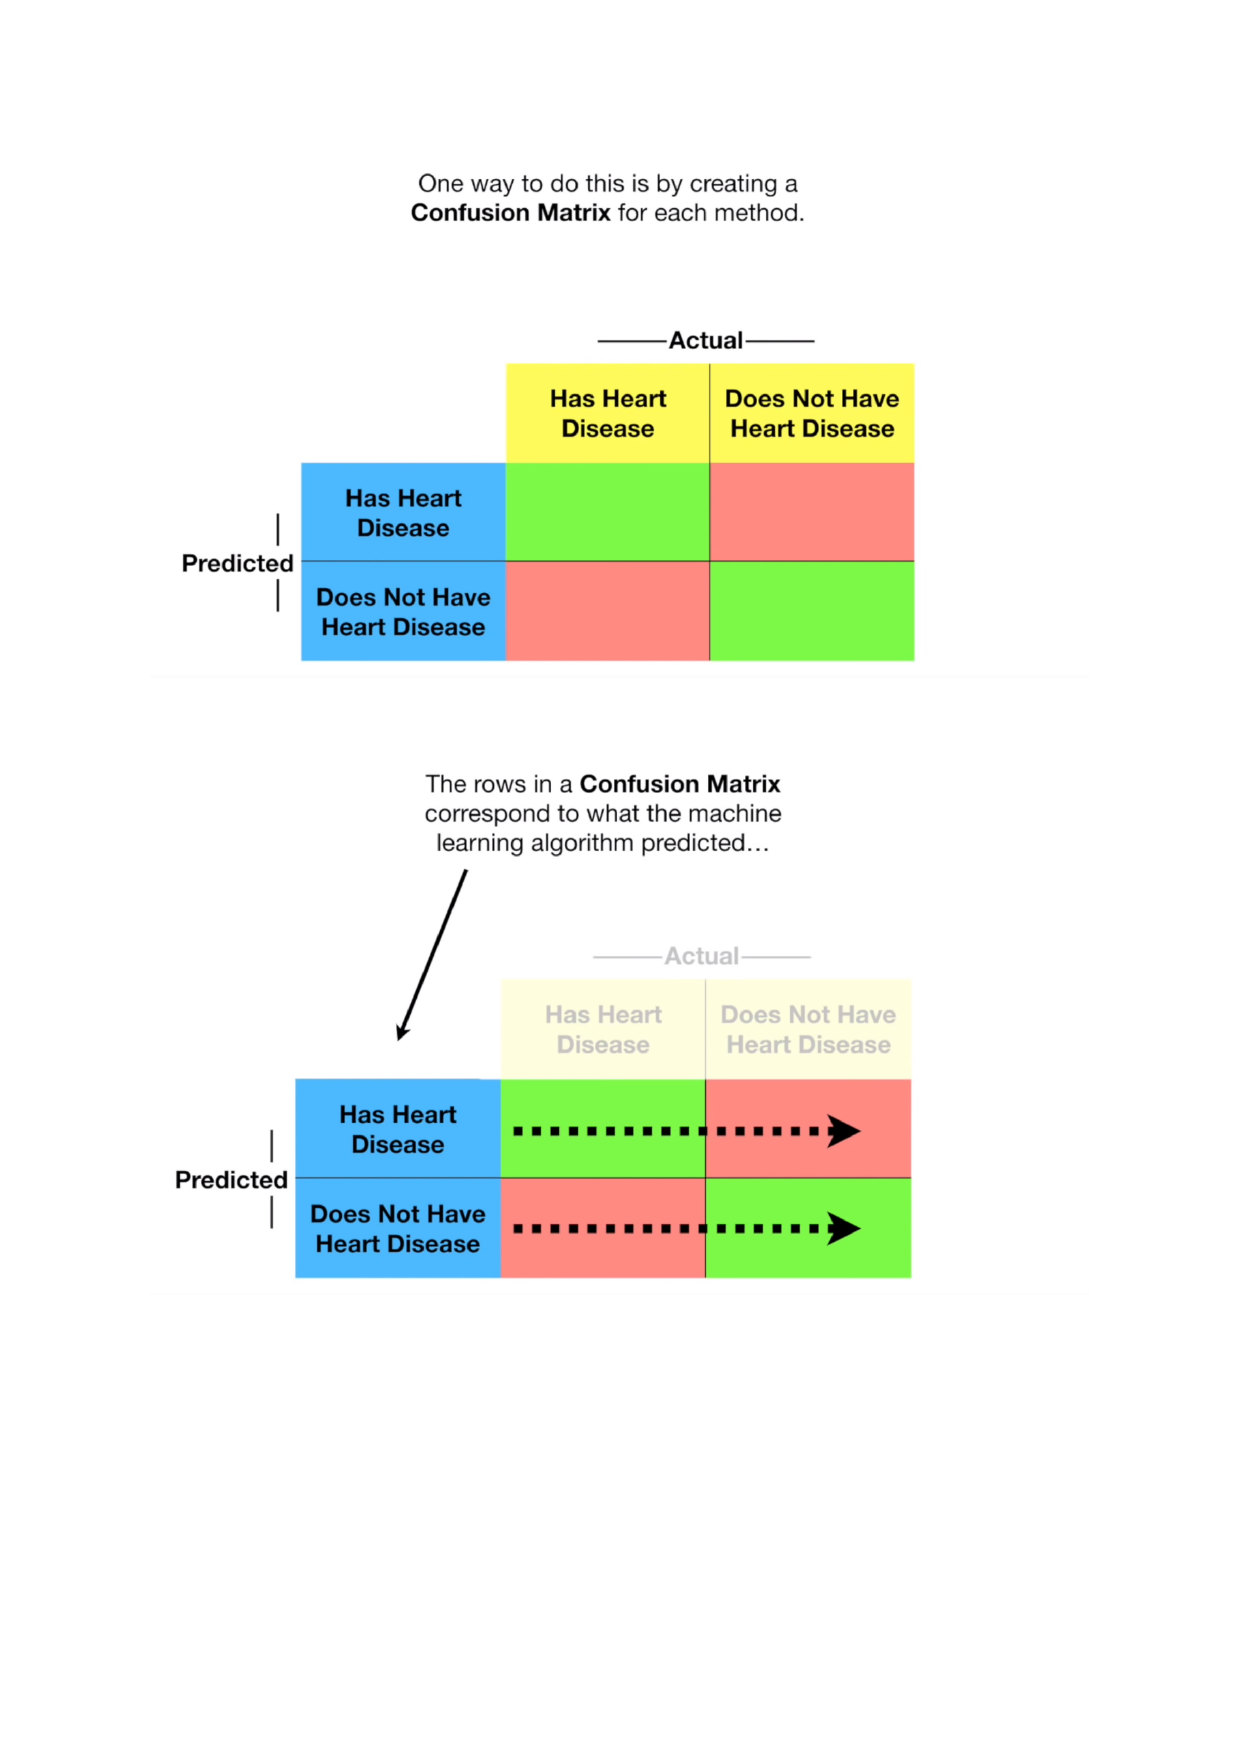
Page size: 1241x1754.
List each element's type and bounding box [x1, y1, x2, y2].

picture [150, 745, 1090, 1303]
picture [150, 150, 1090, 680]
